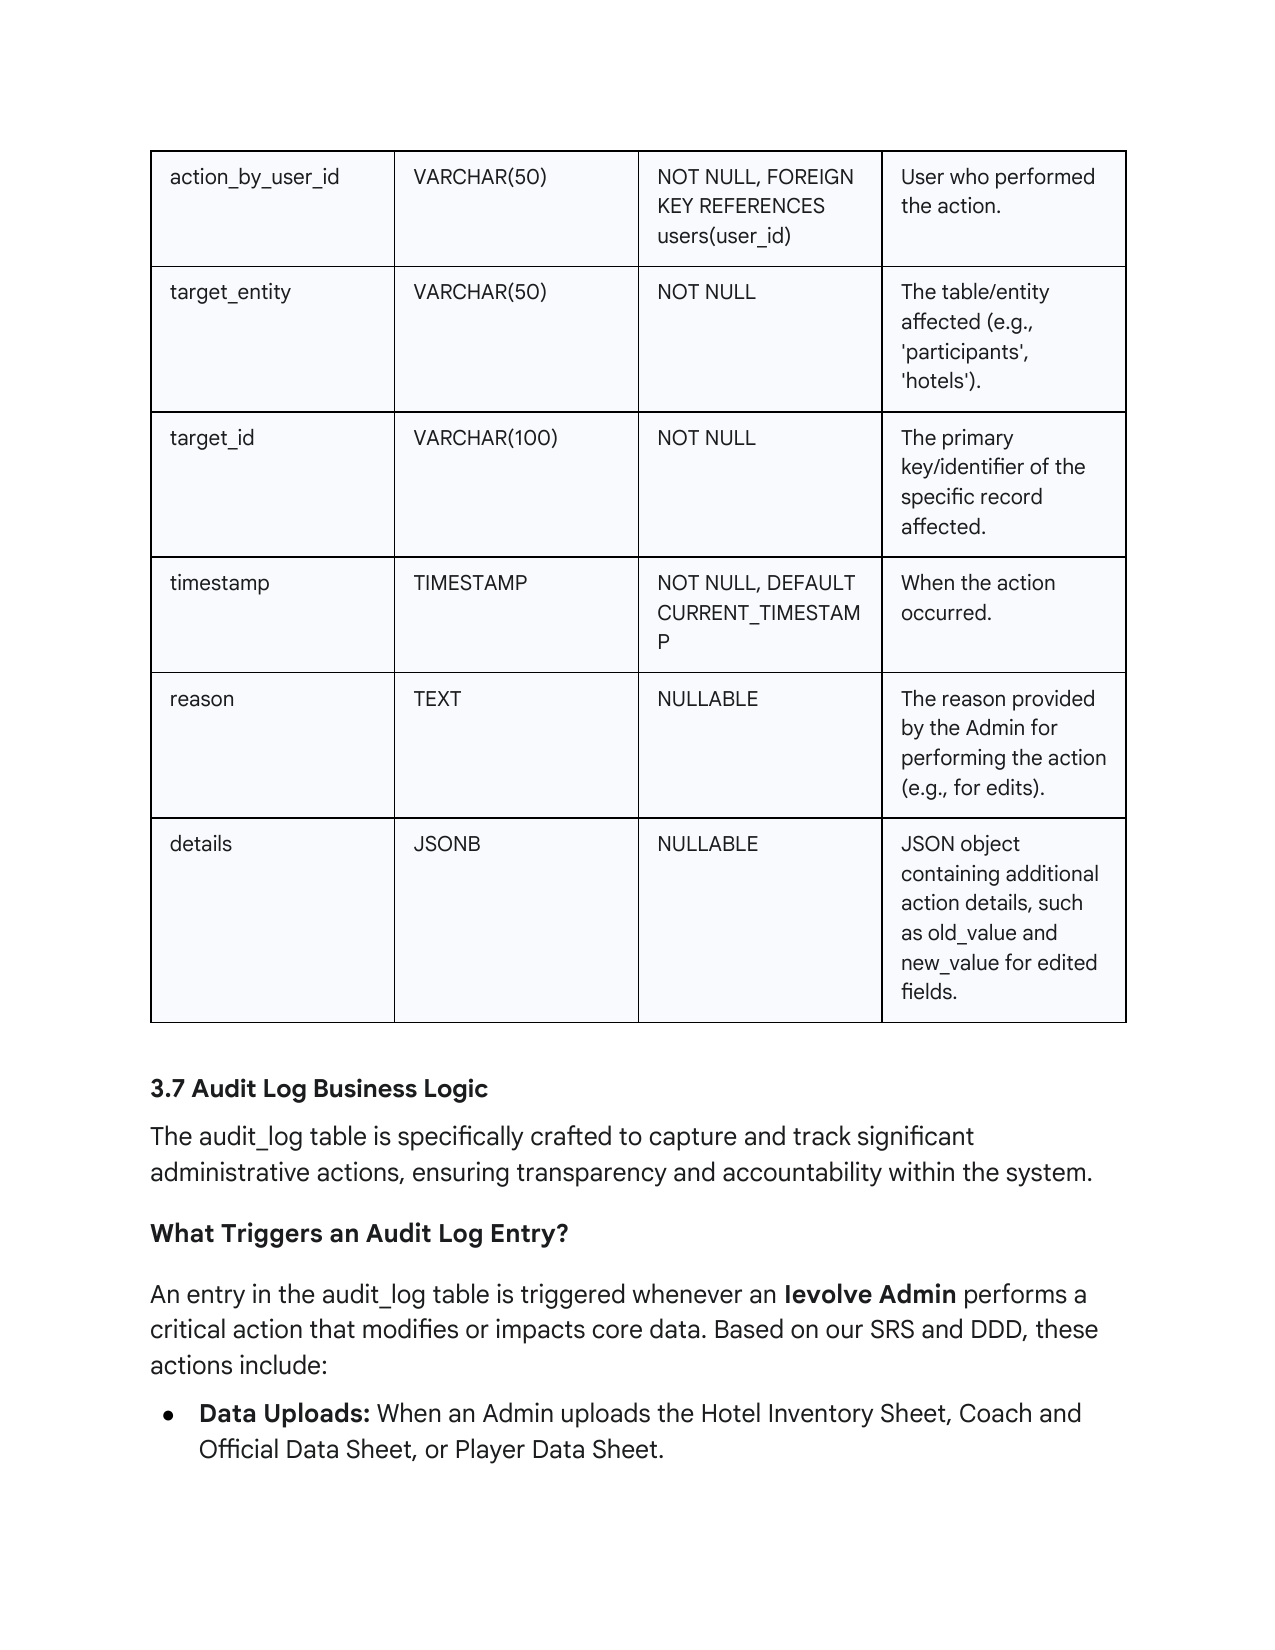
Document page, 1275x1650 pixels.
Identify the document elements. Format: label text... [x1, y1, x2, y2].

table_cell The reason provided by the Admin for performing the action (e.g., for edits). [883, 673, 1125, 817]
table_cell VARCHAR(50) [395, 152, 638, 266]
table_cell JSONB [395, 819, 638, 1022]
table_cell NOT NULL, FOREIGN KEY REFERENCES users(user_id) [639, 152, 881, 266]
table_cell VARCHAR(50) [395, 267, 638, 411]
table_cell target_entity [152, 267, 394, 411]
table_cell NOT NULL [639, 413, 881, 556]
table_cell User who performed the action. [883, 152, 1125, 266]
table_cell TIMESTAMP [395, 558, 638, 672]
table_cell target_id [152, 413, 394, 556]
table_cell NOT NULL [639, 267, 881, 411]
table_cell details [152, 819, 394, 1022]
table_cell When the action occurred. [883, 558, 1125, 672]
table_cell The primary key/identifier of the specific record affected. [883, 413, 1125, 556]
text An entry in the audit_log table is triggered whenever an Ievolve Admin performs a critical action that modifies or impacts core data. Based on our SRS and DDD, these actions include: [150, 1279, 1125, 1382]
table_cell NULLABLE [639, 673, 881, 817]
text The audit_log table is specifically crafted to capture and track significant administrative actions, ensuring transparency and accountability within the system. [150, 1122, 1125, 1189]
table_cell VARCHAR(100) [395, 413, 638, 556]
table_cell timestamp [152, 558, 394, 672]
subtitle 3.7 Audit Log Business Logic [150, 1073, 1125, 1105]
table_cell TEXT [395, 673, 638, 817]
table_cell NULLABLE [639, 819, 881, 1022]
table_cell reason [152, 673, 394, 817]
table_cell JSON object containing additional action details, such as old_value and new_value for edited fields. [883, 819, 1125, 1022]
table_cell The table/entity affected (e.g., 'participants', 'hotels'). [883, 267, 1125, 411]
table_cell action_by_user_id [152, 152, 394, 266]
text What Triggers an Audit Log Entry? [150, 1218, 1125, 1249]
list Data Uploads: When an Admin uploads the Hotel Inventory Sheet, Coach and Official Data Sheet, or Player Data Sheet. [161, 1398, 1125, 1466]
table_cell NOT NULL, DEFAULT CURRENT_TIMESTAMP [639, 558, 881, 672]
